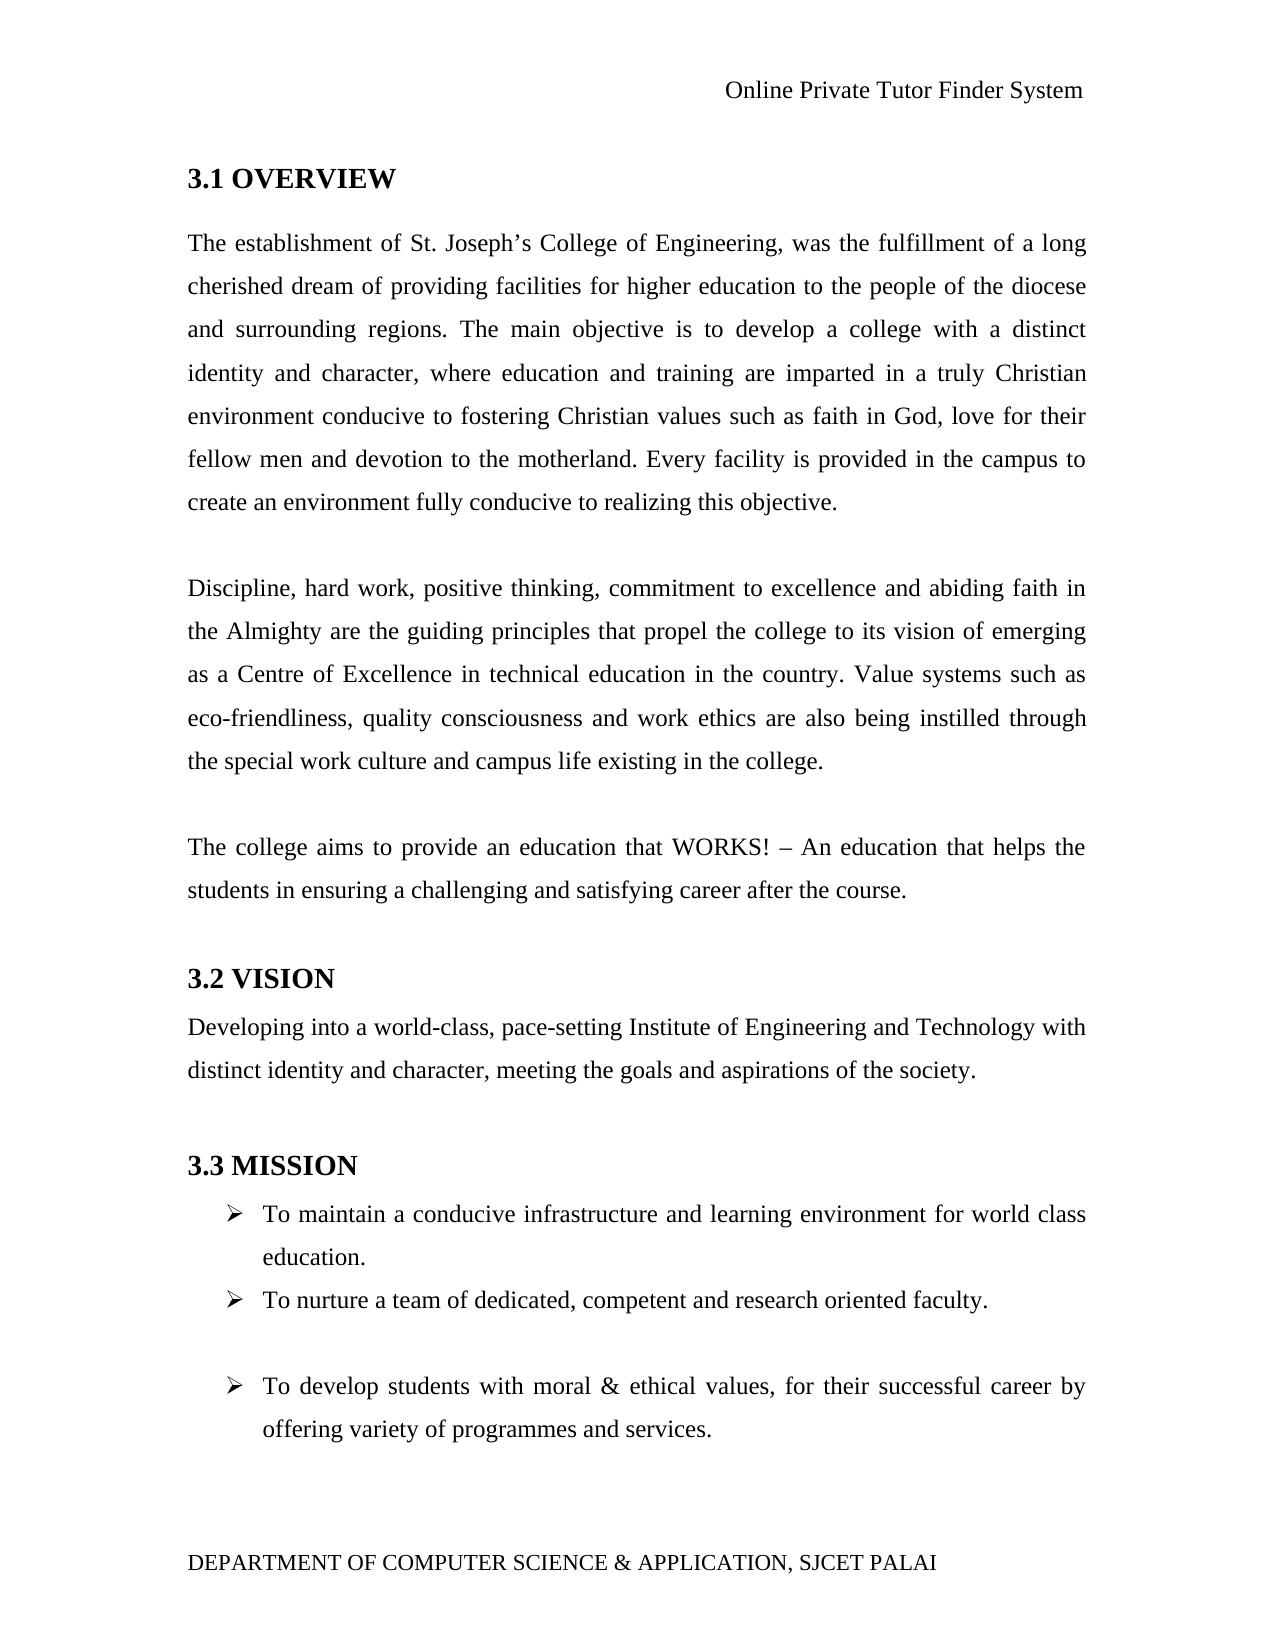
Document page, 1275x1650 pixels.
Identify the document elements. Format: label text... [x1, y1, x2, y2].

text The college aims to provide an education that WORKS! – An education that helps the students in ensuring a challenging and satisfying career after the course. [187, 832, 1087, 904]
text 3.1 OVERVIEW [187, 161, 1087, 195]
text The establishment of St. Joseph’s College of Engineering, was the fulfillment of a long cherished dream of providing facilities for higher education to the people of the diocese and surrounding regions. The main objective is to develop a college with a distinct identity and character, where education and training are imparted in a truly Christian environment conducive to fostering Christian values such as faith in God, love for their fellow men and devotion to the motherland. Every facility is provided in the campus to create an environment fully conducive to realizing this objective. [187, 228, 1087, 516]
text Discipline, hard work, positive thinking, commitment to excellence and abiding faith in the Almighty are the guiding principles that propel the college to its vision of emerging as a Centre of Excellence in technical education in the country. Value systems such as eco-friendliness, quality consciousness and work ethics are also being instilled through the special work culture and campus life existing in the college. [187, 573, 1087, 774]
text 3.2 VISION [187, 961, 1087, 995]
list To maintain a conducive infrastructure and learning environment for world class education. [225, 1199, 1087, 1271]
text 3.3 MISSION [187, 1148, 1087, 1182]
list To nurture a team of dedicated, competent and research oriented faculty. [225, 1285, 1087, 1314]
text Developing into a world-class, pace-setting Institute of Engineering and Technology with distinct identity and character, meeting the goals and aspirations of the society. [187, 1012, 1087, 1084]
list To develop students with moral & ethical values, for their successful career by offering variety of programmes and services. [225, 1371, 1087, 1443]
